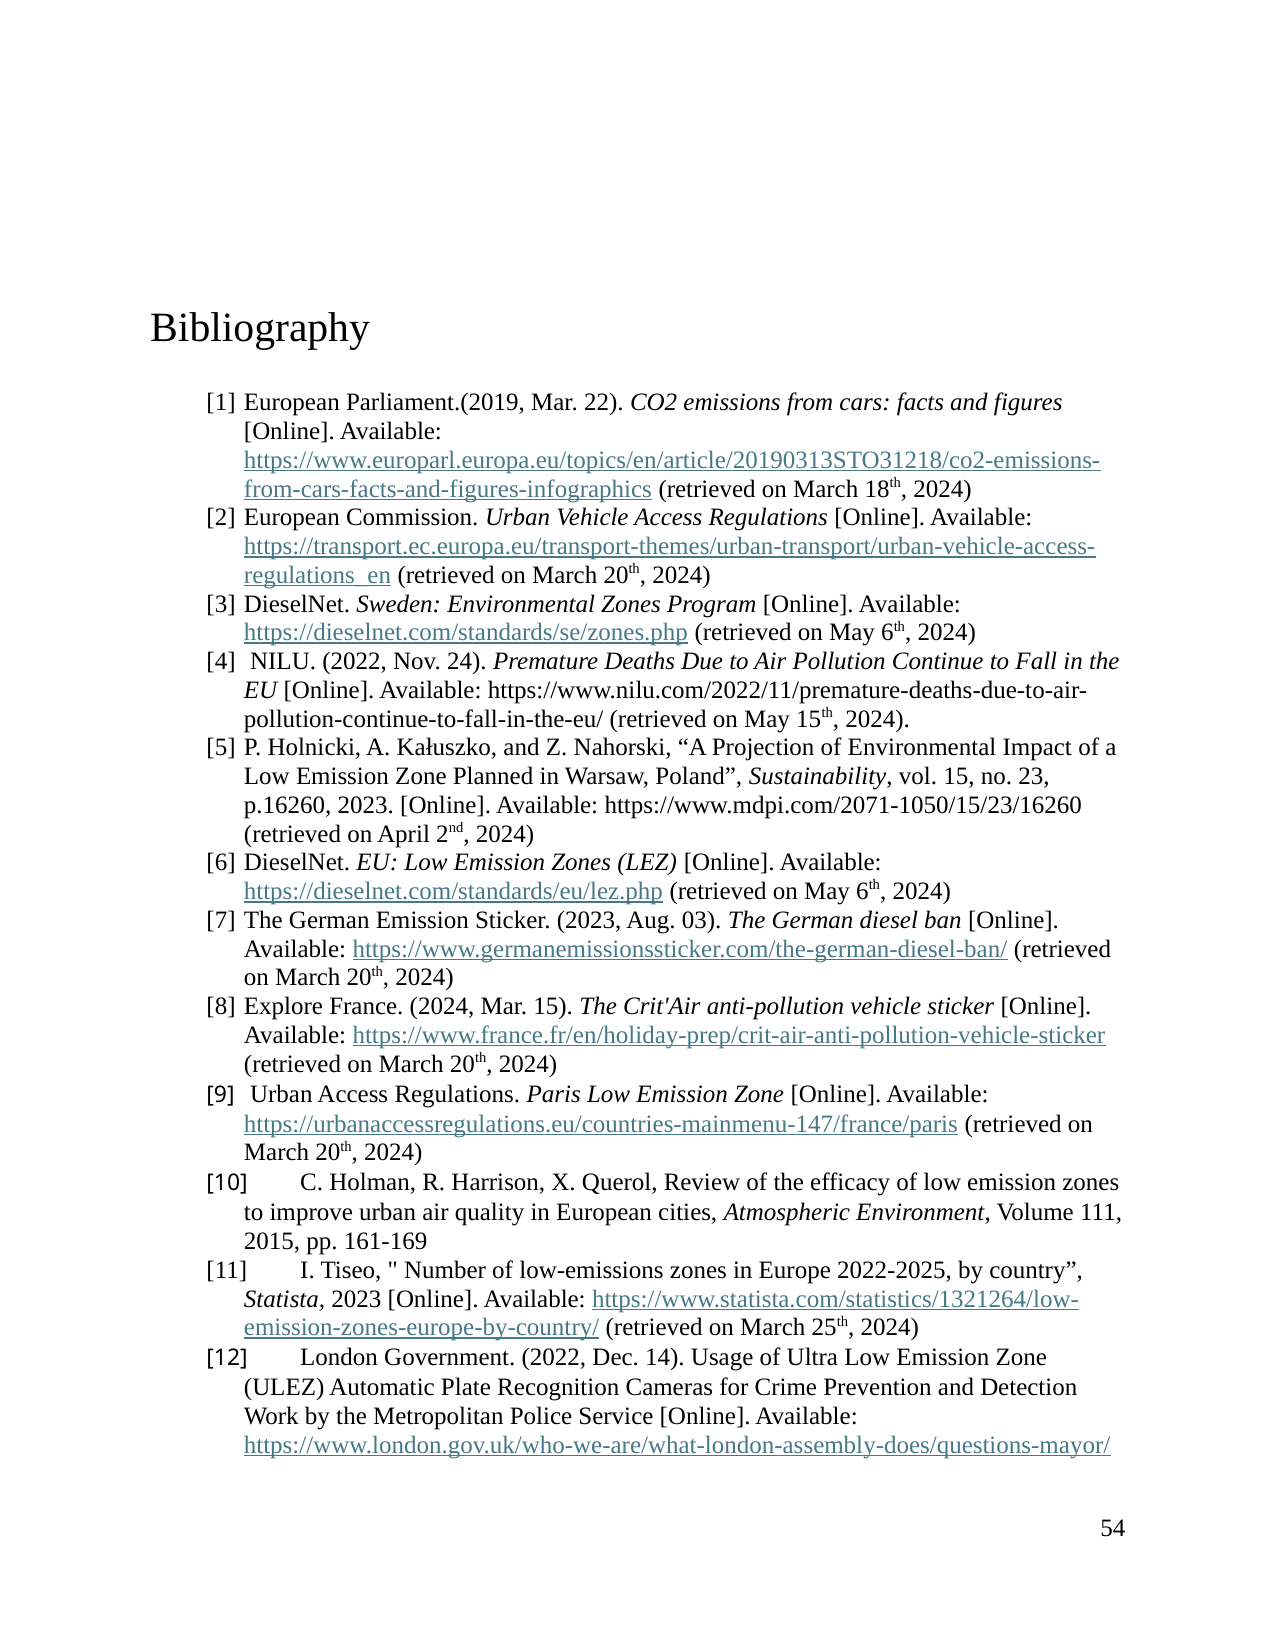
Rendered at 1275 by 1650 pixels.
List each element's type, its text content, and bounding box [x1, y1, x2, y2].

list P. Holnicki, A. Kałuszko, and Z. Nahorski, “A Projection of Environmental Impact of a Low Emission Zone Planned in Warsaw, Poland”, Sustainability, vol. 15, no. 23, p.16260, 2023. [Online]. Available: https://www.mdpi.com/2071-1050/15/23/16260 (retrieved on April 2nd, 2024) [206, 1336, 1125, 1451]
list European Parliament.(2019, Mar. 22). CO2 emissions from cars: facts and figures [Online]. Available: https://www.europarl.europa.eu/topics/en/article/20190313STO31218/co2-emissions-from-cars-facts-and-figures-infographics (retrieved on March 18th, 2024) [206, 991, 1125, 1106]
list European Commission. Urban Vehicle Access Regulations [Online]. Available: https://transport.ec.europa.eu/transport-themes/urban-transport/urban-vehicle-access-regulations_en (retrieved on March 20th, 2024) [206, 1106, 1125, 1192]
subtitle Bibliography [150, 906, 1125, 954]
list NILU. (2022, Nov. 24). Premature Deaths Due to Air Pollution Continue to Fall in the EU [Online]. Available: https://www.nilu.com/2022/11/premature-deaths-due-to-air-pollution-continue-to-fall-in-the-eu/ (retrieved on May 15th, 2024). [206, 1250, 1125, 1336]
list DieselNet. Sweden: Environmental Zones Program [Online]. Available: https://dieselnet.com/standards/se/zones.php (retrieved on May 6th, 2024) [206, 1192, 1125, 1250]
